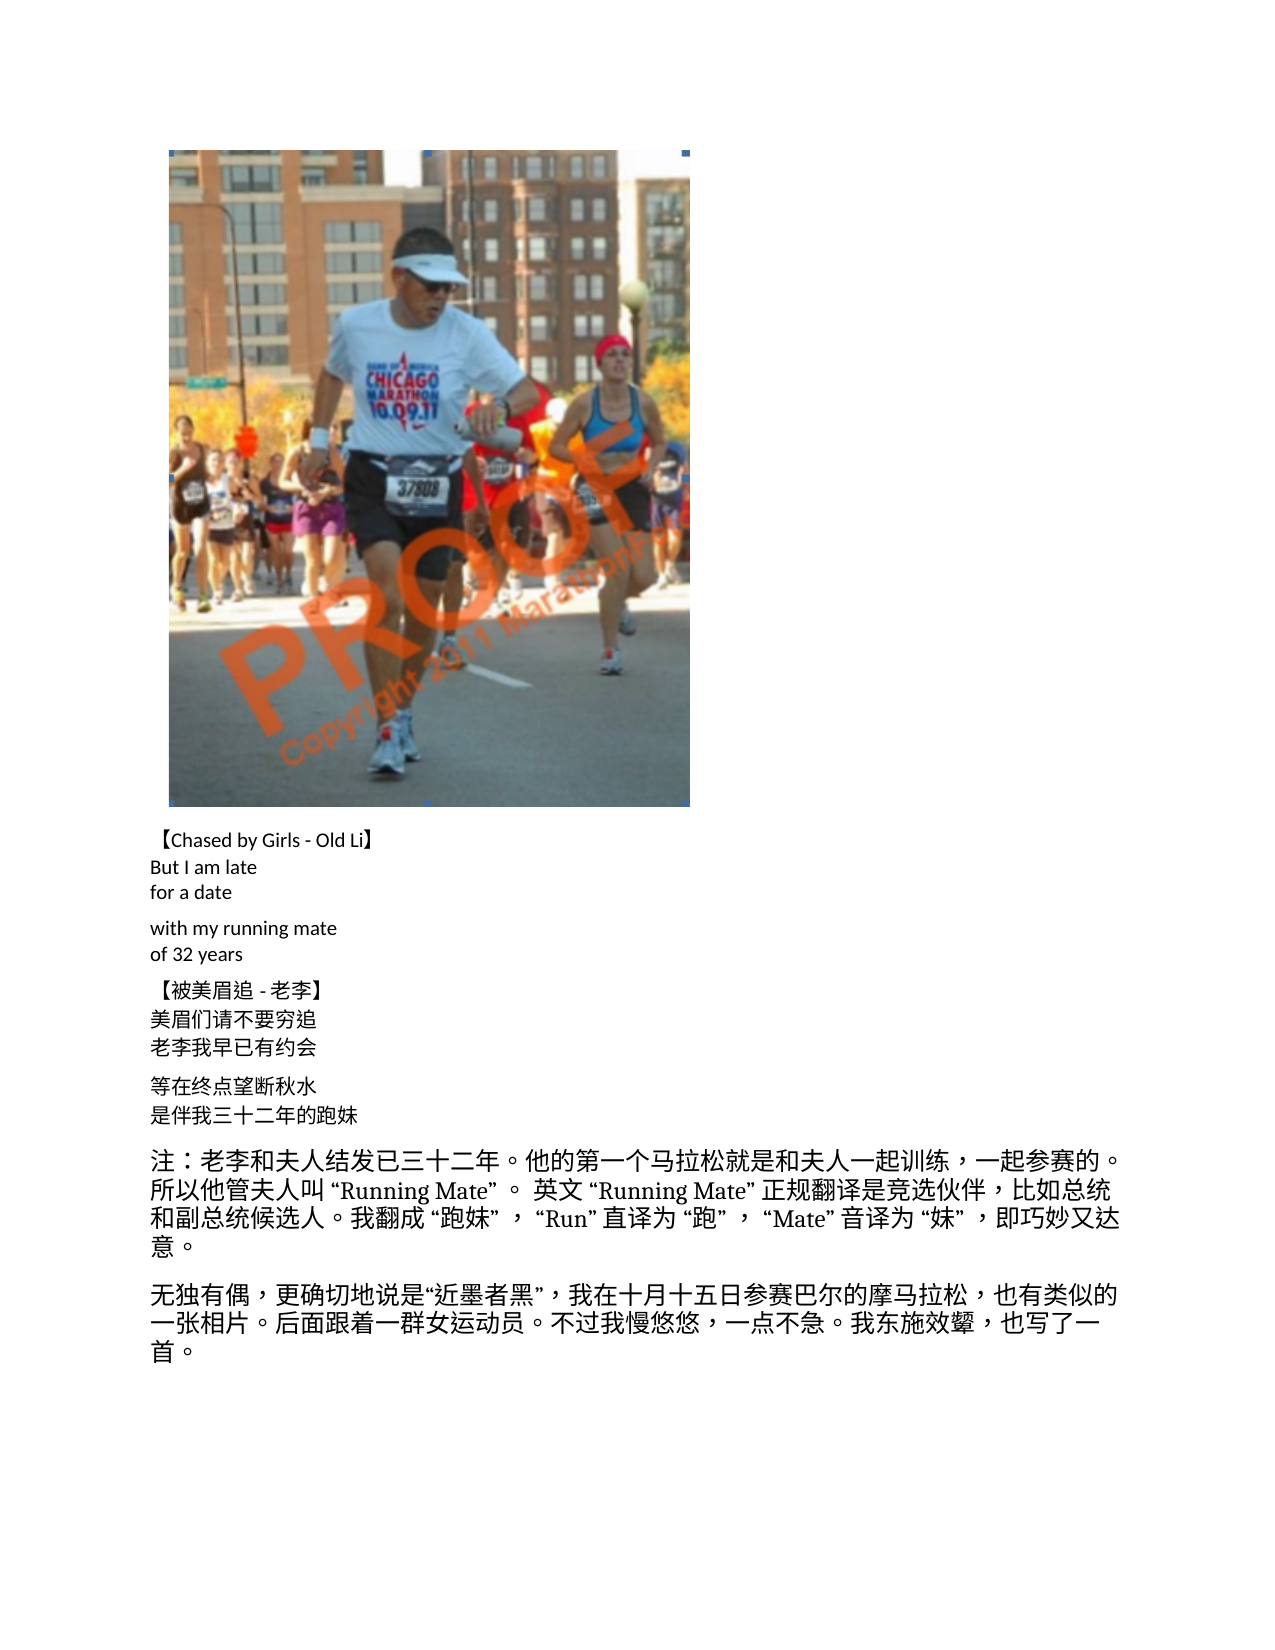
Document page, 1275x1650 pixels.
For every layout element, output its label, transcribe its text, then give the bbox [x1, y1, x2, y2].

picture [168, 150, 690, 807]
text 无独有偶，更确切地说是“近墨者黑”，我在十月十五日参赛巴尔的摩马拉松，也有类似的一张相片。后面跟着一群女运动员。不过我慢悠悠，一点不急。我东施效颦，也写了一首。 [150, 1282, 1125, 1368]
text 【被美眉追 - 老李】 美眉们请不要穷追 老李我早已有约会 [150, 977, 1125, 1062]
text 注：老李和夫人结发已三十二年。他的第一个马拉松就是和夫人一起训练，一起参赛的。所以他管夫人叫 “Running Mate” 。 英文 “Running Mate” 正规翻译是竞选伙伴，比如总统和副总统候选人。我翻成 “跑妹” ， “Run” 直译为 “跑” ， “Mate” 音译为 “妹” ，即巧妙又达意。 [150, 1148, 1125, 1263]
text 【Chased by Girls - Old Li】 But I am late for a date [150, 826, 1125, 905]
text 等在终点望断秋水 是伴我三十二年的跑妹 [150, 1072, 1125, 1129]
text with my running mate of 32 years [150, 915, 1125, 966]
